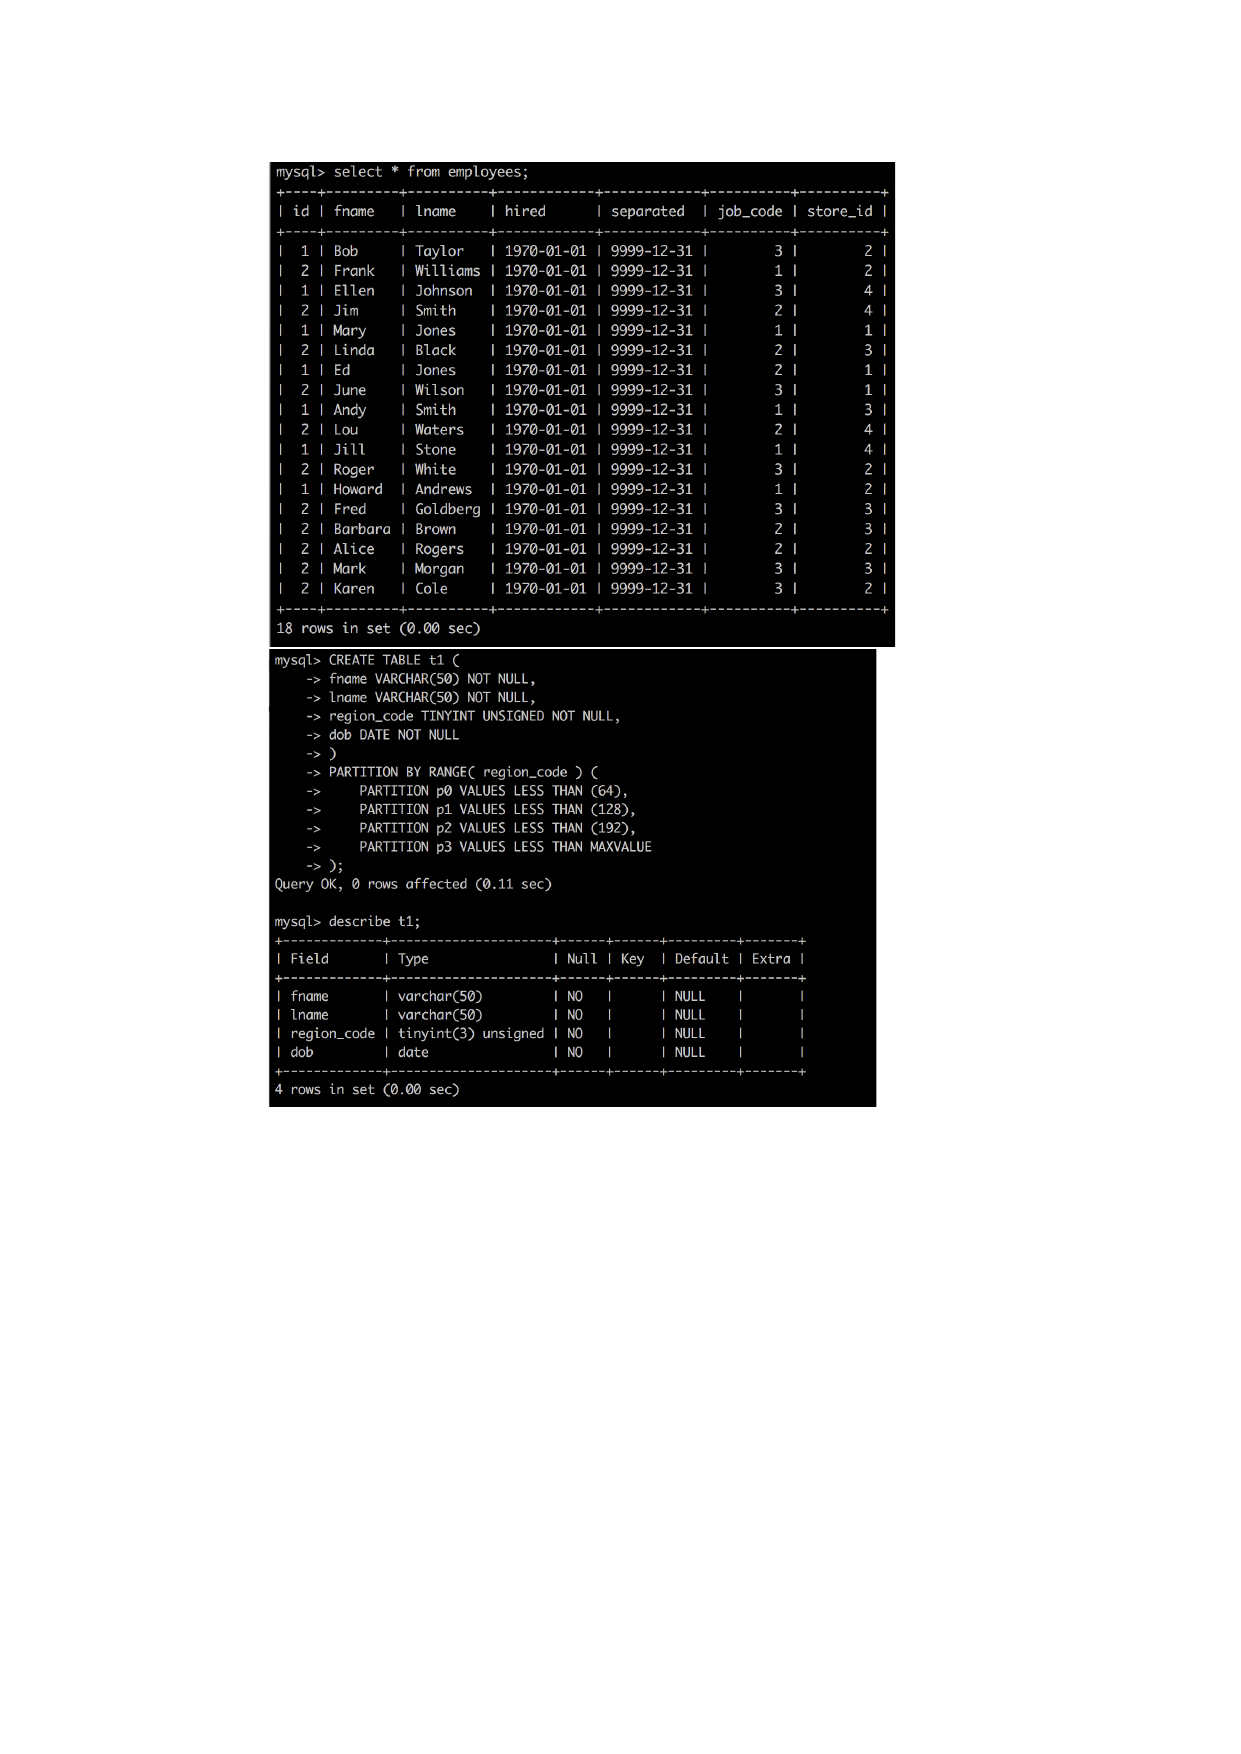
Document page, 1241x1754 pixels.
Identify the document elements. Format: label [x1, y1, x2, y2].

picture [268, 649, 877, 1107]
picture [268, 162, 896, 647]
